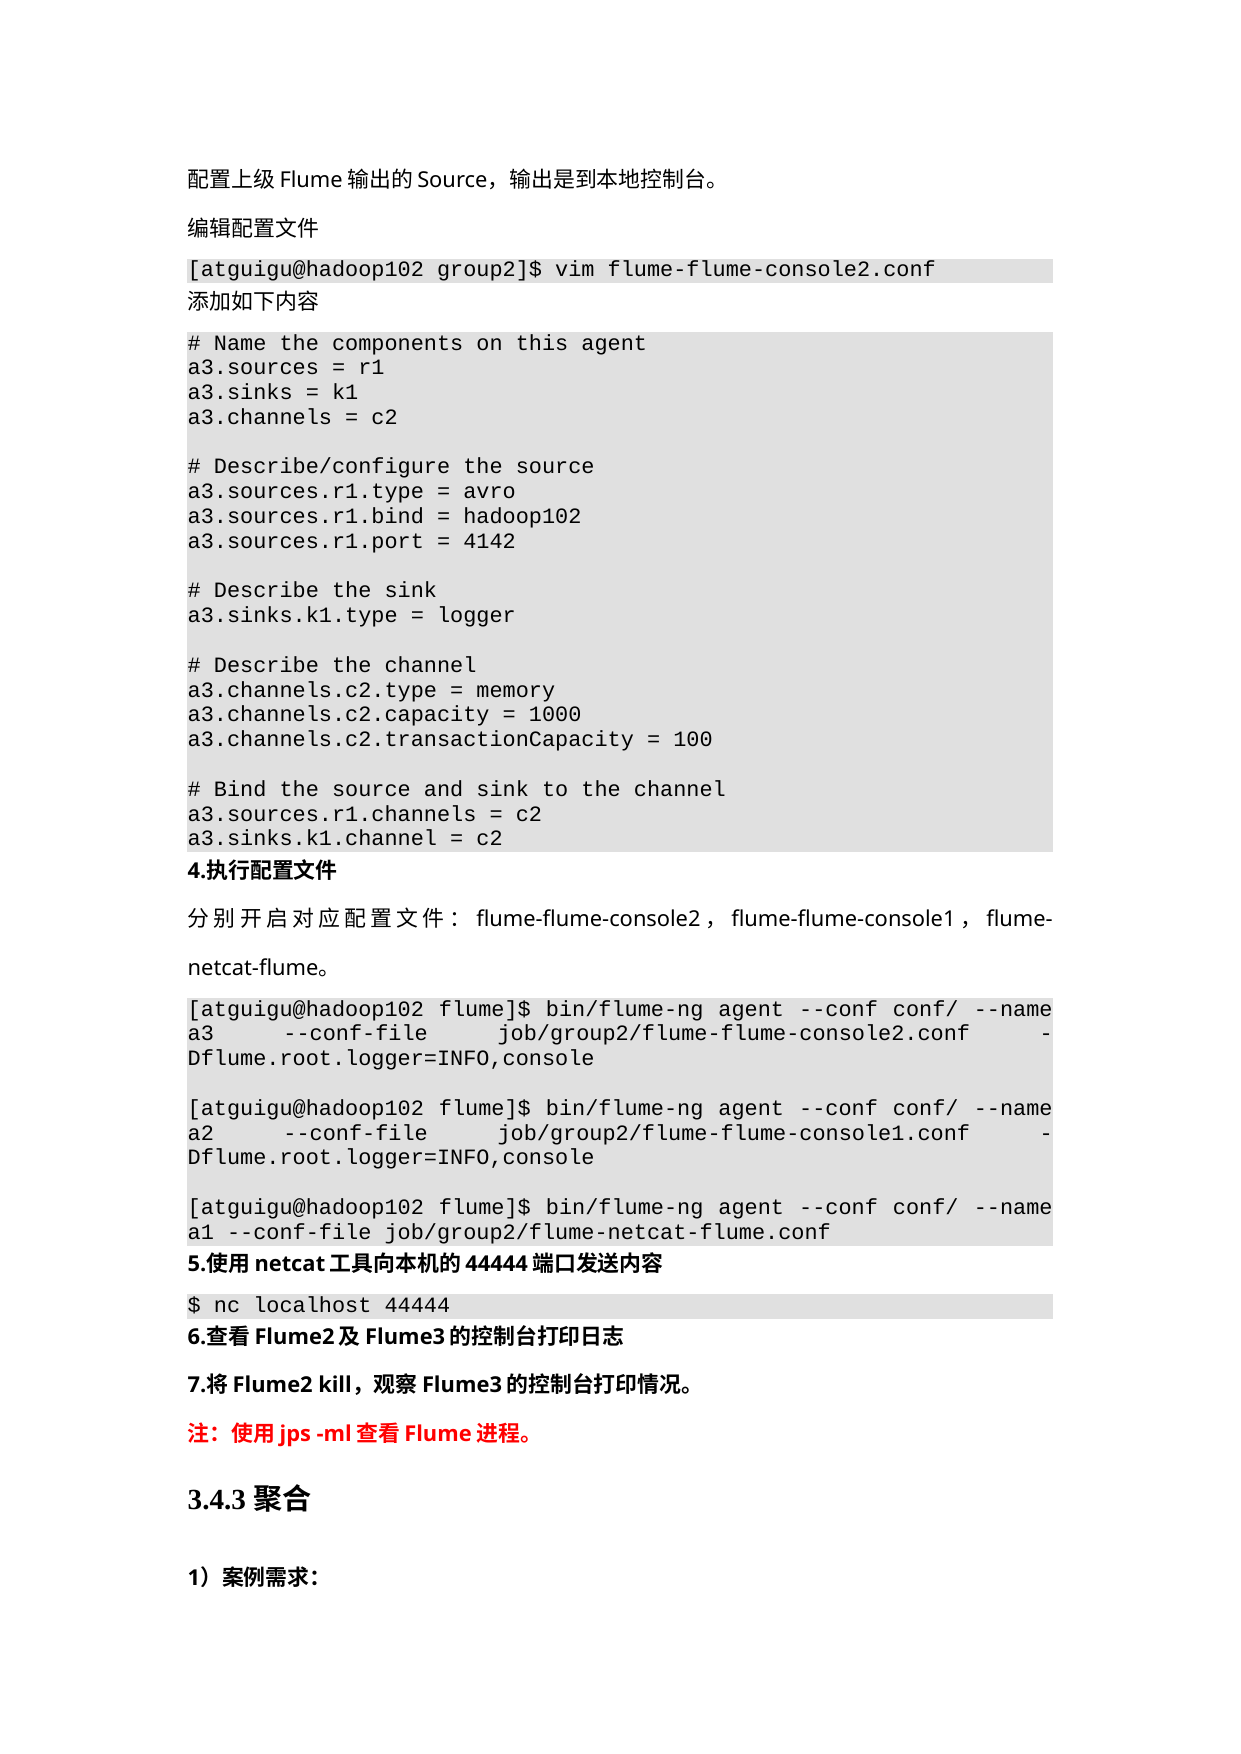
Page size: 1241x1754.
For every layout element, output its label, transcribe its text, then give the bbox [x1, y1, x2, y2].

text [atguigu@hadoop102 flume]$ bin/flume-ng agent --conf conf/ --name a2 --conf-file job/group2/flume-flume-console1.conf -Dflume.root.logger=INFO,console [187, 1097, 1053, 1171]
text a3.sinks.k1.type = logger [187, 604, 1053, 629]
text # Describe the channel [187, 654, 1053, 679]
text 4.执行配置文件 [187, 852, 1053, 885]
text a3.sources.r1.type = avro [187, 481, 1053, 505]
text # Describe the sink [187, 580, 1053, 604]
text # Name the components on this agent [187, 332, 1053, 357]
text [atguigu@hadoop102 group2]$ vim flume-flume-console2.conf [187, 259, 1053, 283]
text a3.sources.r1.port = 4142 [187, 530, 1053, 555]
text [atguigu@hadoop102 flume]$ bin/flume-ng agent --conf conf/ --name a3 --conf-file job/group2/flume-flume-console2.conf -Dflume.root.logger=INFO,console [187, 998, 1053, 1072]
text 编辑配置文件 [187, 210, 1053, 243]
text a3.channels.c2.capacity = 1000 [187, 704, 1053, 728]
text 6.查看Flume2及Flume3的控制台打印日志 [187, 1319, 1053, 1351]
text a3.sources.r1.channels = c2 [187, 803, 1053, 828]
text 配置上级Flume输出的Source，输出是到本地控制台。 [187, 162, 1053, 194]
text 添加如下内容 [187, 283, 1053, 316]
text 5.使用netcat工具向本机的44444端口发送内容 [187, 1246, 1053, 1278]
text $ nc localhost 44444 [187, 1294, 1053, 1319]
text [atguigu@hadoop102 flume]$ bin/flume-ng agent --conf conf/ --name a1 --conf-file job/group2/flume-netcat-flume.conf [187, 1196, 1053, 1246]
text a3.sinks.k1.channel = c2 [187, 828, 1053, 852]
text # Describe/configure the source [187, 456, 1053, 481]
text 1）案例需求： [187, 1559, 1053, 1592]
text a3.sources = r1 [187, 357, 1053, 381]
text # Bind the source and sink to the channel [187, 778, 1053, 803]
text a3.sinks = k1 [187, 381, 1053, 406]
text 注：使用jps -ml查看Flume进程。 [187, 1416, 1053, 1448]
text a3.sources.r1.bind = hadoop102 [187, 505, 1053, 530]
text a3.channels.c2.type = memory [187, 679, 1053, 704]
text a3.channels = c2 [187, 406, 1053, 431]
text 分别开启对应配置文件：flume-flume-console2，flume-flume-console1，flume-netcat-flume。 [187, 901, 1053, 982]
text a3.channels.c2.transactionCapacity = 100 [187, 728, 1053, 753]
text 7.将Flume2 kill，观察Flume3的控制台打印情况。 [187, 1367, 1053, 1400]
subtitle 3.4.3 聚合 [187, 1464, 1053, 1529]
